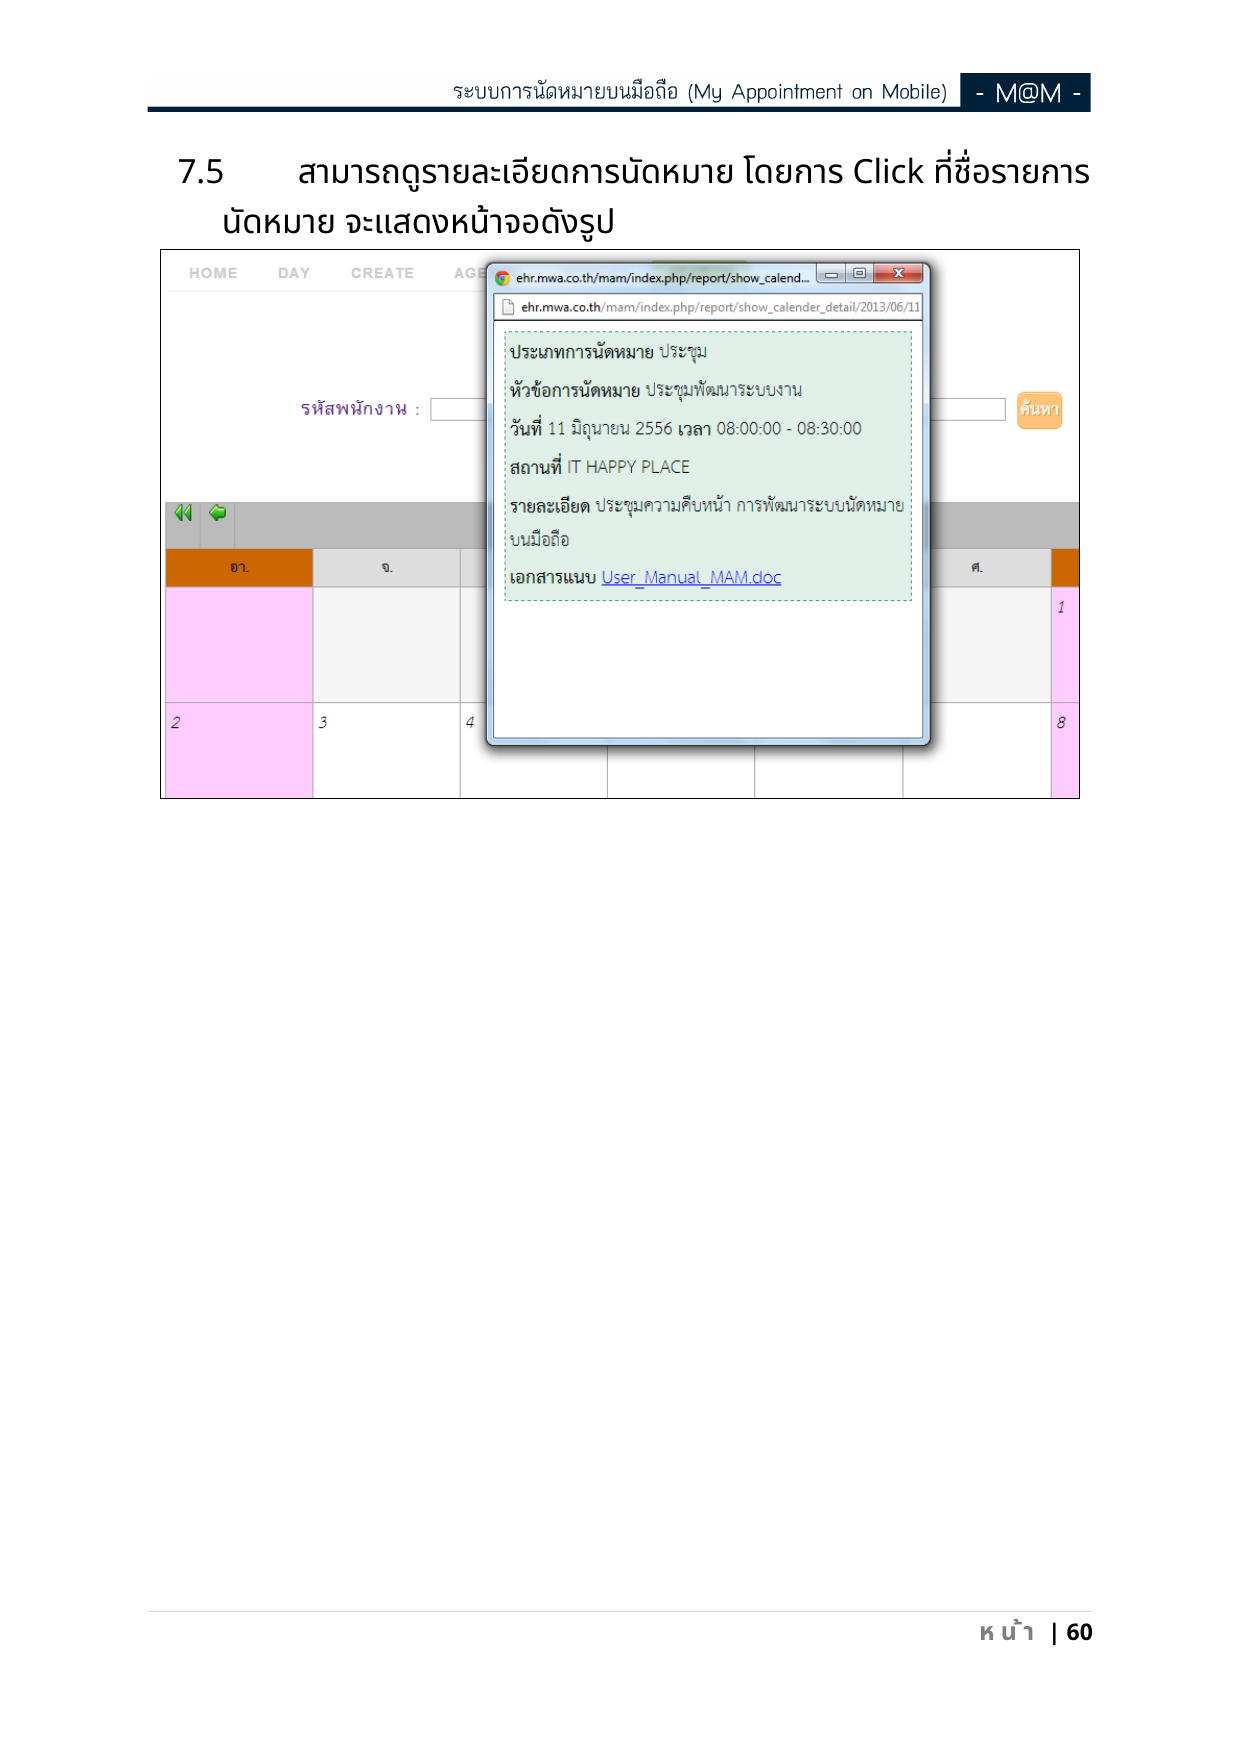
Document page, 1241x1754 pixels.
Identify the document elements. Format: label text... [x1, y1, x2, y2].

picture [161, 250, 1079, 798]
list สามารถดูรายละเอียดการนัดหมาย โดยการ Click ที่ชื่อรายการนัดหมาย จะแสดงหน้าจอดังรูป [177, 148, 1092, 249]
picture [147, 73, 1091, 112]
